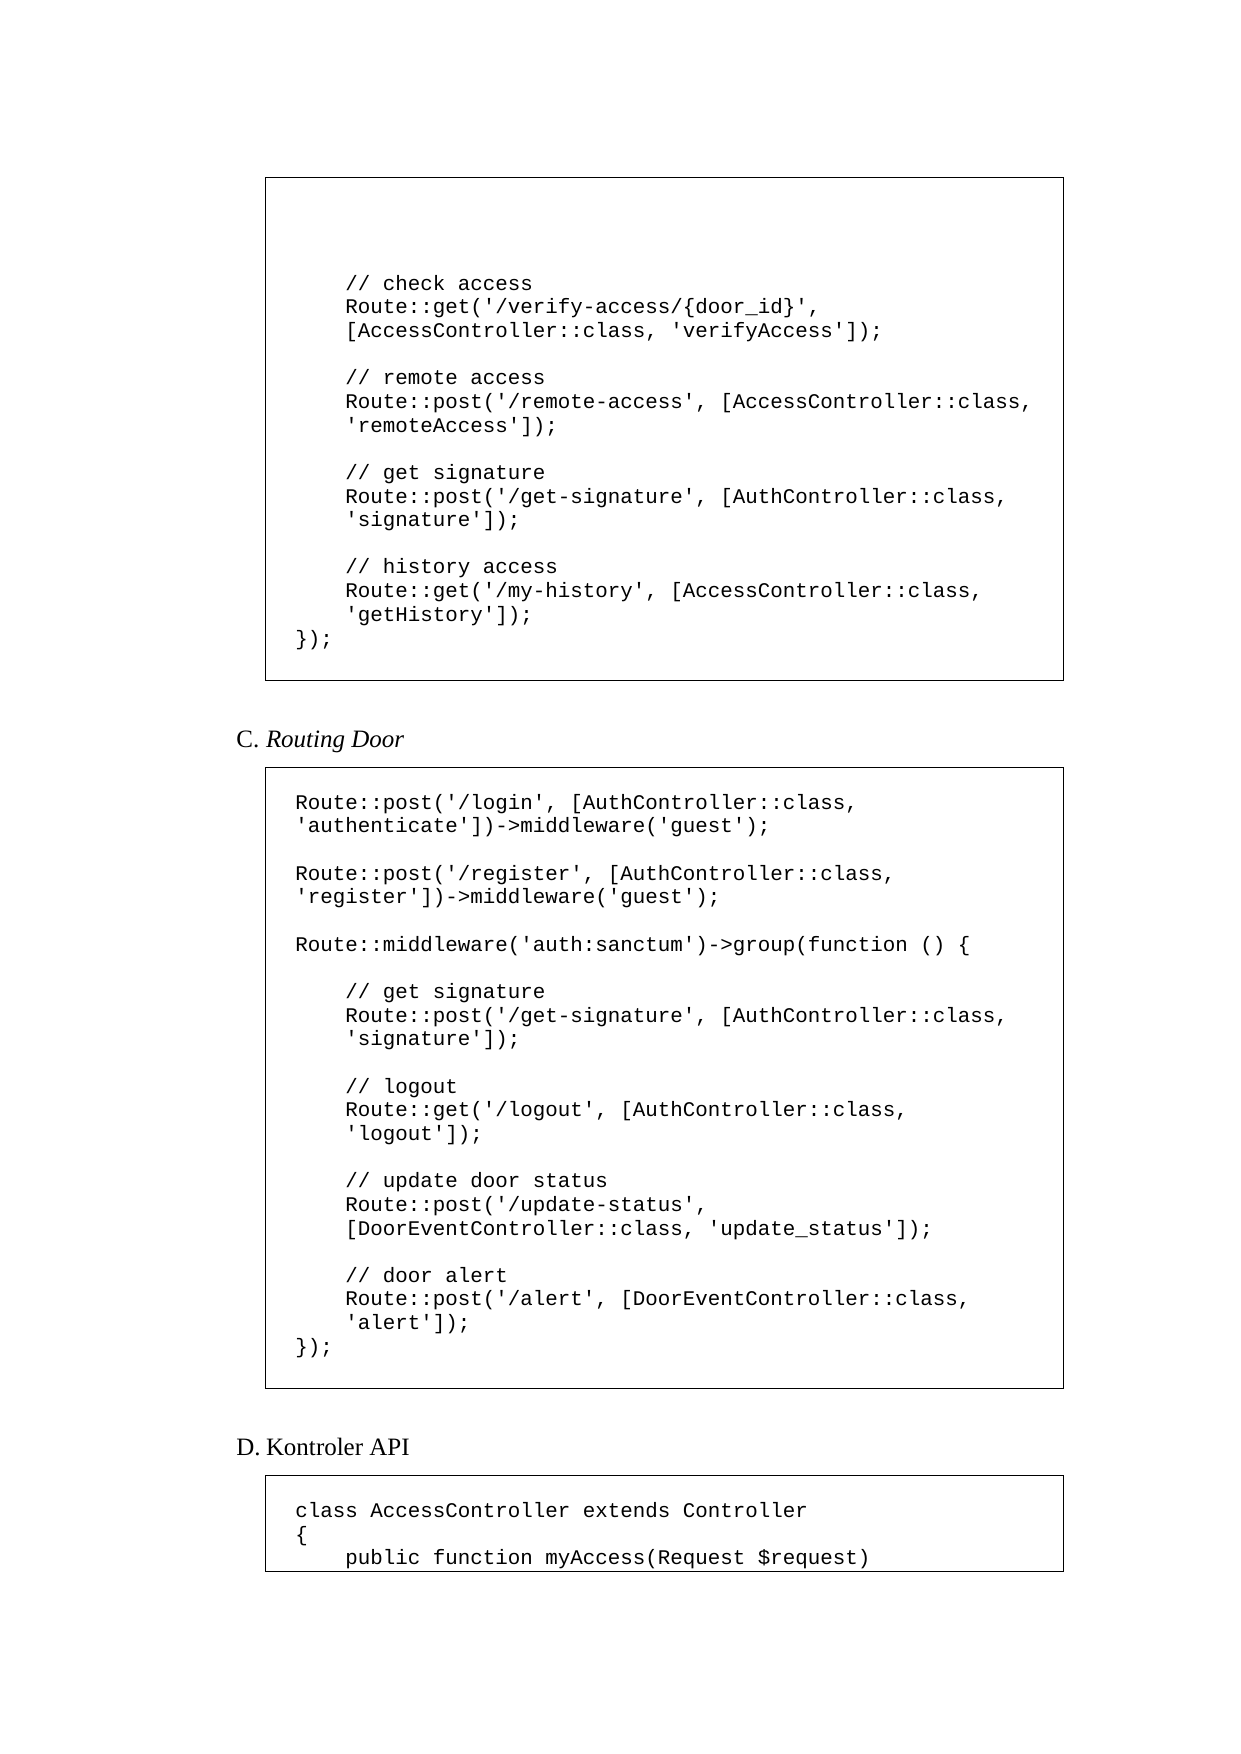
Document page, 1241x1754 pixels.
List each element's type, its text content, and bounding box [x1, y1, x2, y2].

table_header Route::post('/login', [AuthController::class, 'authenticate'])->middleware('guest'); Route::post('/register', [AuthController::class, 'register'])->middleware('guest'); Route::middleware('auth:sanctum')->group(function () { // get signature Route::post('/get-signature', [AuthController::class, 'signature']); // logout Route::get('/logout', [AuthController::class, 'logout']); // update door status Route::post('/update-status', [DoorEventController::class, 'update_status']); // door alert Route::post('/alert', [DoorEventController::class, 'alert']); }); [266, 768, 1063, 1388]
list Routing Door [236, 724, 1063, 753]
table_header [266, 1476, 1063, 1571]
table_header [266, 178, 1063, 680]
list Kontroler API [236, 1432, 1063, 1461]
